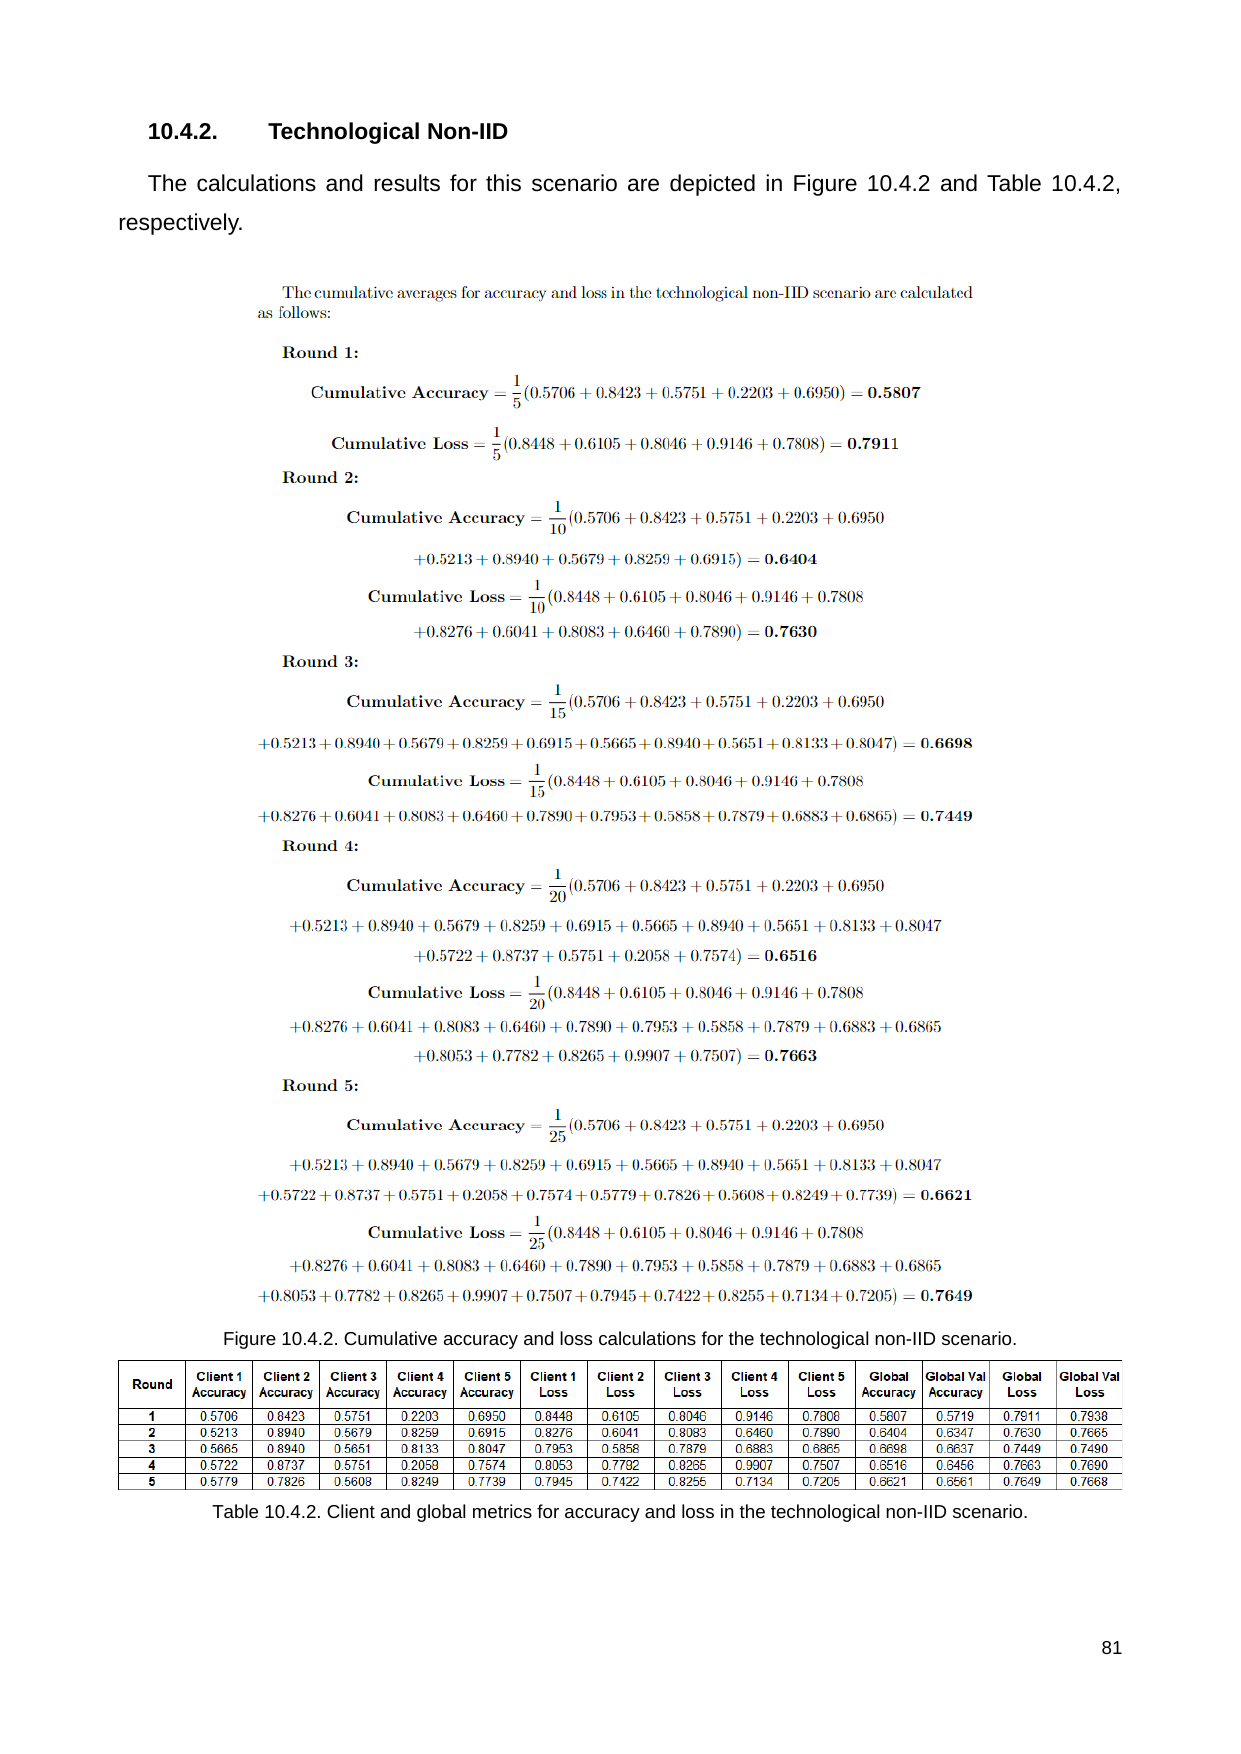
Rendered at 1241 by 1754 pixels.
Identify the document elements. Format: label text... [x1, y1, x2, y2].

text Figure 10.4.2. Cumulative accuracy and loss calculations for the technological non-IID scenario. Table 10.4.2. Client and global metrics for accuracy and loss in the technological non-IID scenario. [118, 1490, 1122, 1554]
subtitle 10.4.2. Technological Non-IID [148, 118, 1122, 144]
text The calculations and results for this scenario are depicted in Figure 10.4.2 and Table 10.4.2, respectively. [118, 169, 1122, 235]
picture [248, 273, 992, 1318]
picture [118, 1360, 1123, 1490]
